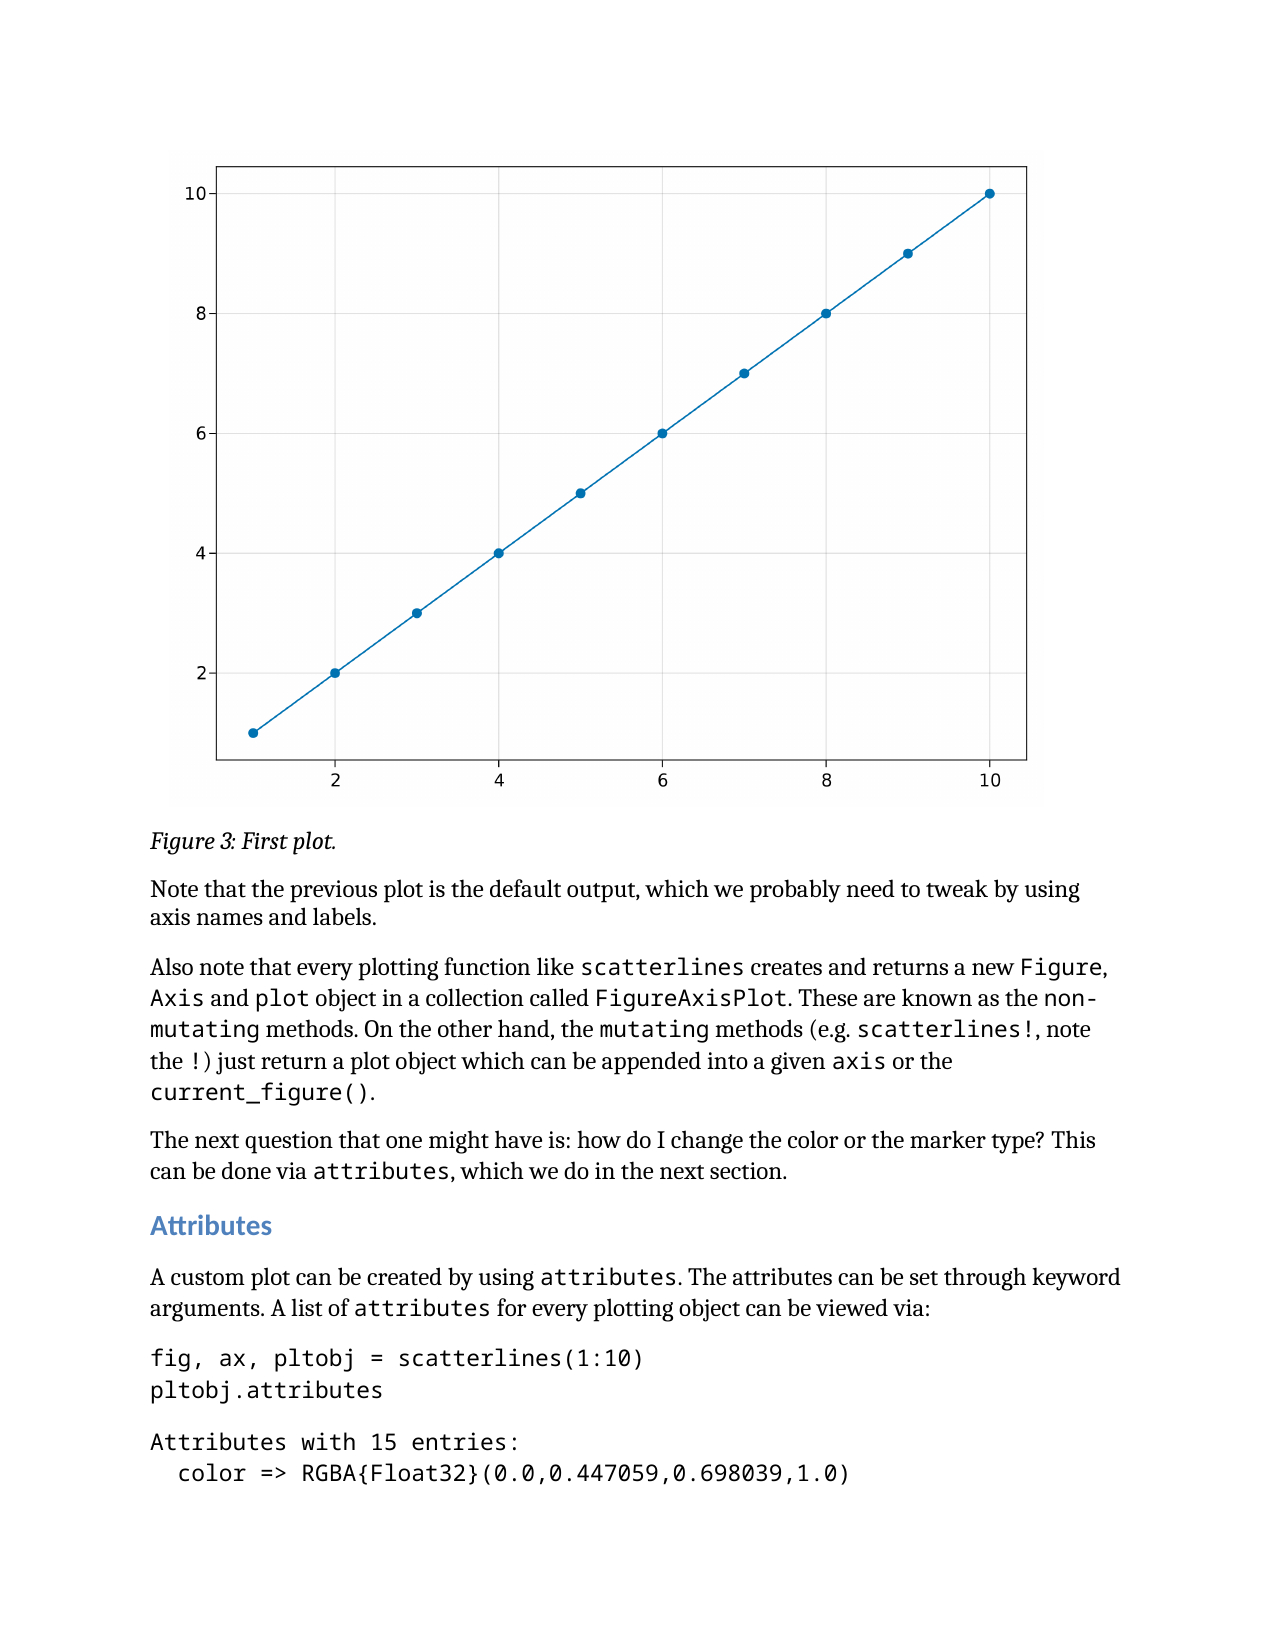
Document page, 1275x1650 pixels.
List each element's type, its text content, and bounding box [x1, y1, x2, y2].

text The next question that one might have is: how do I change the color or the marker type? This can be done via attributes, which we do in the next section. [150, 1126, 1125, 1186]
text A custom plot can be created by using attributes. The attributes can be set through keyword arguments. A list of attributes for every plotting object can be viewed via: [150, 1261, 1125, 1323]
text Figure 3: First plot. [150, 827, 1125, 856]
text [150, 1426, 1125, 1488]
text Also note that every plotting function like scatterlines creates and returns a new Figure, Axis and plot object in a collection called FigureAxisPlot. These are known as the non-mutating methods. On the other hand, the mutating methods (e.g. scatterlines!, note the !) just return a plot object which can be appended into a given axis or the current_figure(). [150, 951, 1125, 1107]
subtitle Attributes [150, 1207, 1125, 1242]
text fig, ax, pltobj = scatterlines(1:10) pltobj.attributes [150, 1342, 1125, 1405]
picture [168, 150, 1044, 807]
text Note that the previous plot is the default output, which we probably need to tweak by using axis names and labels. [150, 874, 1125, 932]
